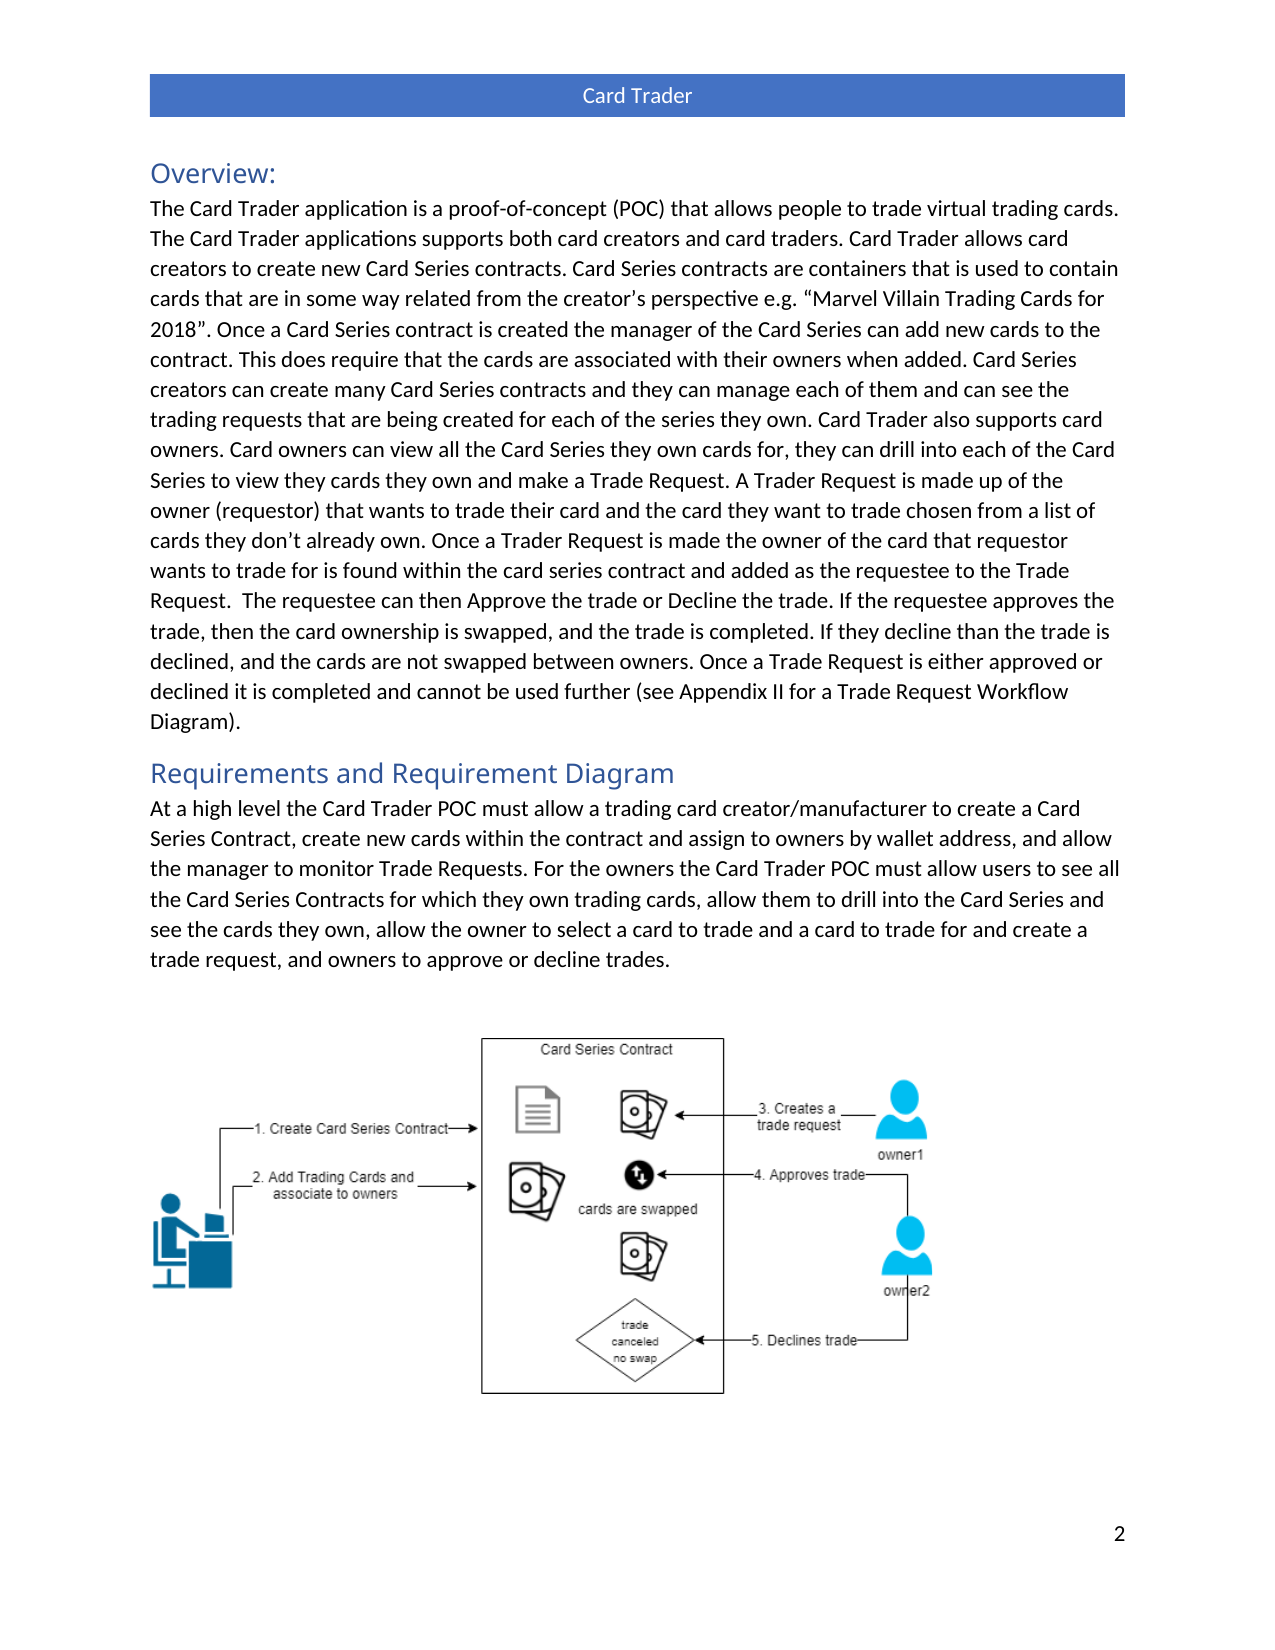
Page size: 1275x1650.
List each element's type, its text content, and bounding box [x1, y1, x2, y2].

subtitle Requirements and Requirement Diagram [150, 754, 1125, 791]
picture [150, 1038, 933, 1394]
text The Card Trader application is a proof-of-concept (POC) that allows people to trade virtual trading cards. The Card Trader applications supports both card creators and card traders. Card Trader allows card creators to create new Card Series contracts. Card Series contracts are containers that is used to contain cards that are in some way related from the creator’s perspective e.g. “Marvel Villain Trading Cards for 2018”. Once a Card Series contract is created the manager of the Card Series can add new cards to the contract. This does require that the cards are associated with their owners when added. Card Series creators can create many Card Series contracts and they can manage each of them and can see the trading requests that are being created for each of the series they own. Card Trader also supports card owners. Card owners can view all the Card Series they own cards for, they can drill into each of the Card Series to view they cards they own and make a Trade Request. A Trader Request is made up of the owner (requestor) that wants to trade their card and the card they want to trade chosen from a list of cards they don’t already own. Once a Trader Request is made the owner of the card that requestor wants to trade for is found within the card series contract and added as the requestee to the Trade Request. The requestee can then Approve the trade or Decline the trade. If the requestee approves the trade, then the card ownership is swapped, and the trade is completed. If they decline than the trade is declined, and the cards are not swapped between owners. Once a Trade Request is either approved or declined it is completed and cannot be used further (see Appendix II for a Trade Request Workflow Diagram). [150, 194, 1125, 736]
subtitle Overview: [150, 154, 1125, 191]
text At a high level the Card Trader POC must allow a trading card creator/manufacturer to create a Card Series Contract, create new cards within the contract and assign to owners by wallet address, and allow the manager to monitor Trade Requests. For the owners the Card Trader POC must allow users to see all the Card Series Contracts for which they own trading cards, allow them to drill into the Card Series and see the cards they own, allow the owner to select a card to trade and a card to trade for and create a trade request, and owners to approve or decline trades. [150, 794, 1125, 973]
